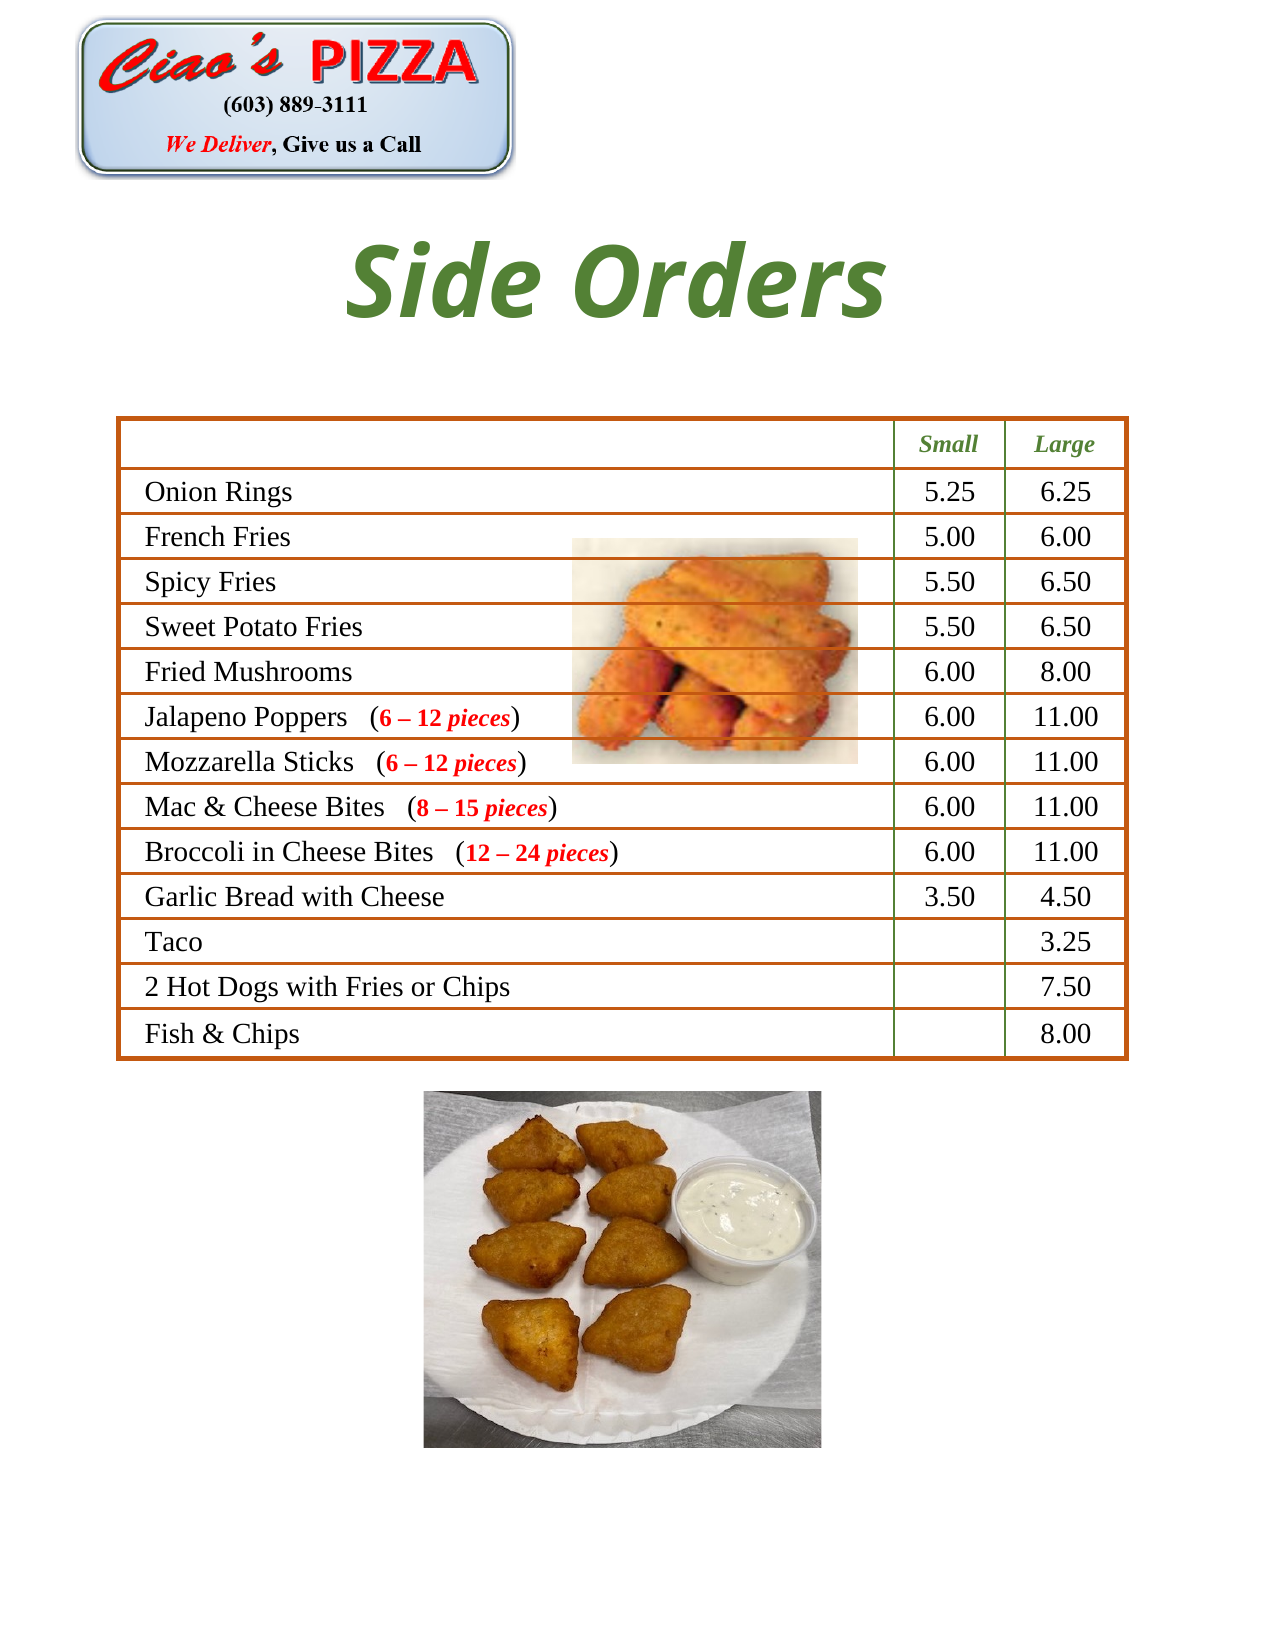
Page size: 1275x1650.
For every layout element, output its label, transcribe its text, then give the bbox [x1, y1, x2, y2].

table_cell Sweet Potato Fries [121, 605, 893, 647]
table_cell 6.00 [895, 650, 1004, 692]
table_cell 5.50 [895, 605, 1004, 647]
table_header Small [895, 421, 1004, 467]
table_cell Spicy Fries [121, 560, 893, 602]
table_cell [895, 965, 1004, 1007]
table_cell 11.00 [1006, 695, 1124, 737]
table_cell Onion Rings [121, 470, 893, 512]
table_cell 4.50 [1006, 875, 1124, 917]
table_cell Broccoli in Cheese Bites (12 – 24 pieces) [121, 830, 893, 872]
table_cell 8.00 [1006, 1010, 1124, 1056]
table_cell 6.00 [895, 695, 1004, 737]
table_cell Mozzarella Sticks (6 – 12 pieces) [121, 740, 893, 782]
table_cell Mac & Cheese Bites (8 – 15 pieces) [121, 785, 893, 827]
table_cell 2 Hot Dogs with Fries or Chips [121, 965, 893, 1007]
table_cell 11.00 [1006, 740, 1124, 782]
table_cell [895, 1010, 1004, 1056]
table_cell Fried Mushrooms [121, 650, 893, 692]
table_cell 6.00 [895, 785, 1004, 827]
table_cell 7.50 [1006, 965, 1124, 1007]
text Side Orders [75, 210, 1170, 346]
table_cell 6.50 [1006, 605, 1124, 647]
table_cell 6.50 [1006, 560, 1124, 602]
table_cell Jalapeno Poppers (6 – 12 pieces) [121, 695, 893, 737]
table_cell 5.50 [895, 560, 1004, 602]
table_cell 5.00 [895, 515, 1004, 557]
table_cell 6.00 [895, 830, 1004, 872]
table_cell French Fries [121, 515, 893, 557]
table_cell 3.25 [1006, 920, 1124, 962]
table_cell Fish & Chips [121, 1010, 893, 1056]
table_cell 6.00 [1006, 515, 1124, 557]
table_header Large [1006, 421, 1124, 467]
table_cell 6.25 [1006, 470, 1124, 512]
table_cell 3.50 [895, 875, 1004, 917]
table_cell [895, 920, 1004, 962]
table_cell Garlic Bread with Cheese [121, 875, 893, 917]
table_cell 8.00 [1006, 650, 1124, 692]
table_cell 11.00 [1006, 830, 1124, 872]
table_cell 5.25 [895, 470, 1004, 512]
table_cell 11.00 [1006, 785, 1124, 827]
picture [423, 1091, 822, 1448]
table_header [121, 421, 893, 467]
picture [75, 15, 517, 180]
table_cell 6.00 [895, 740, 1004, 782]
table_cell Taco [121, 920, 893, 962]
